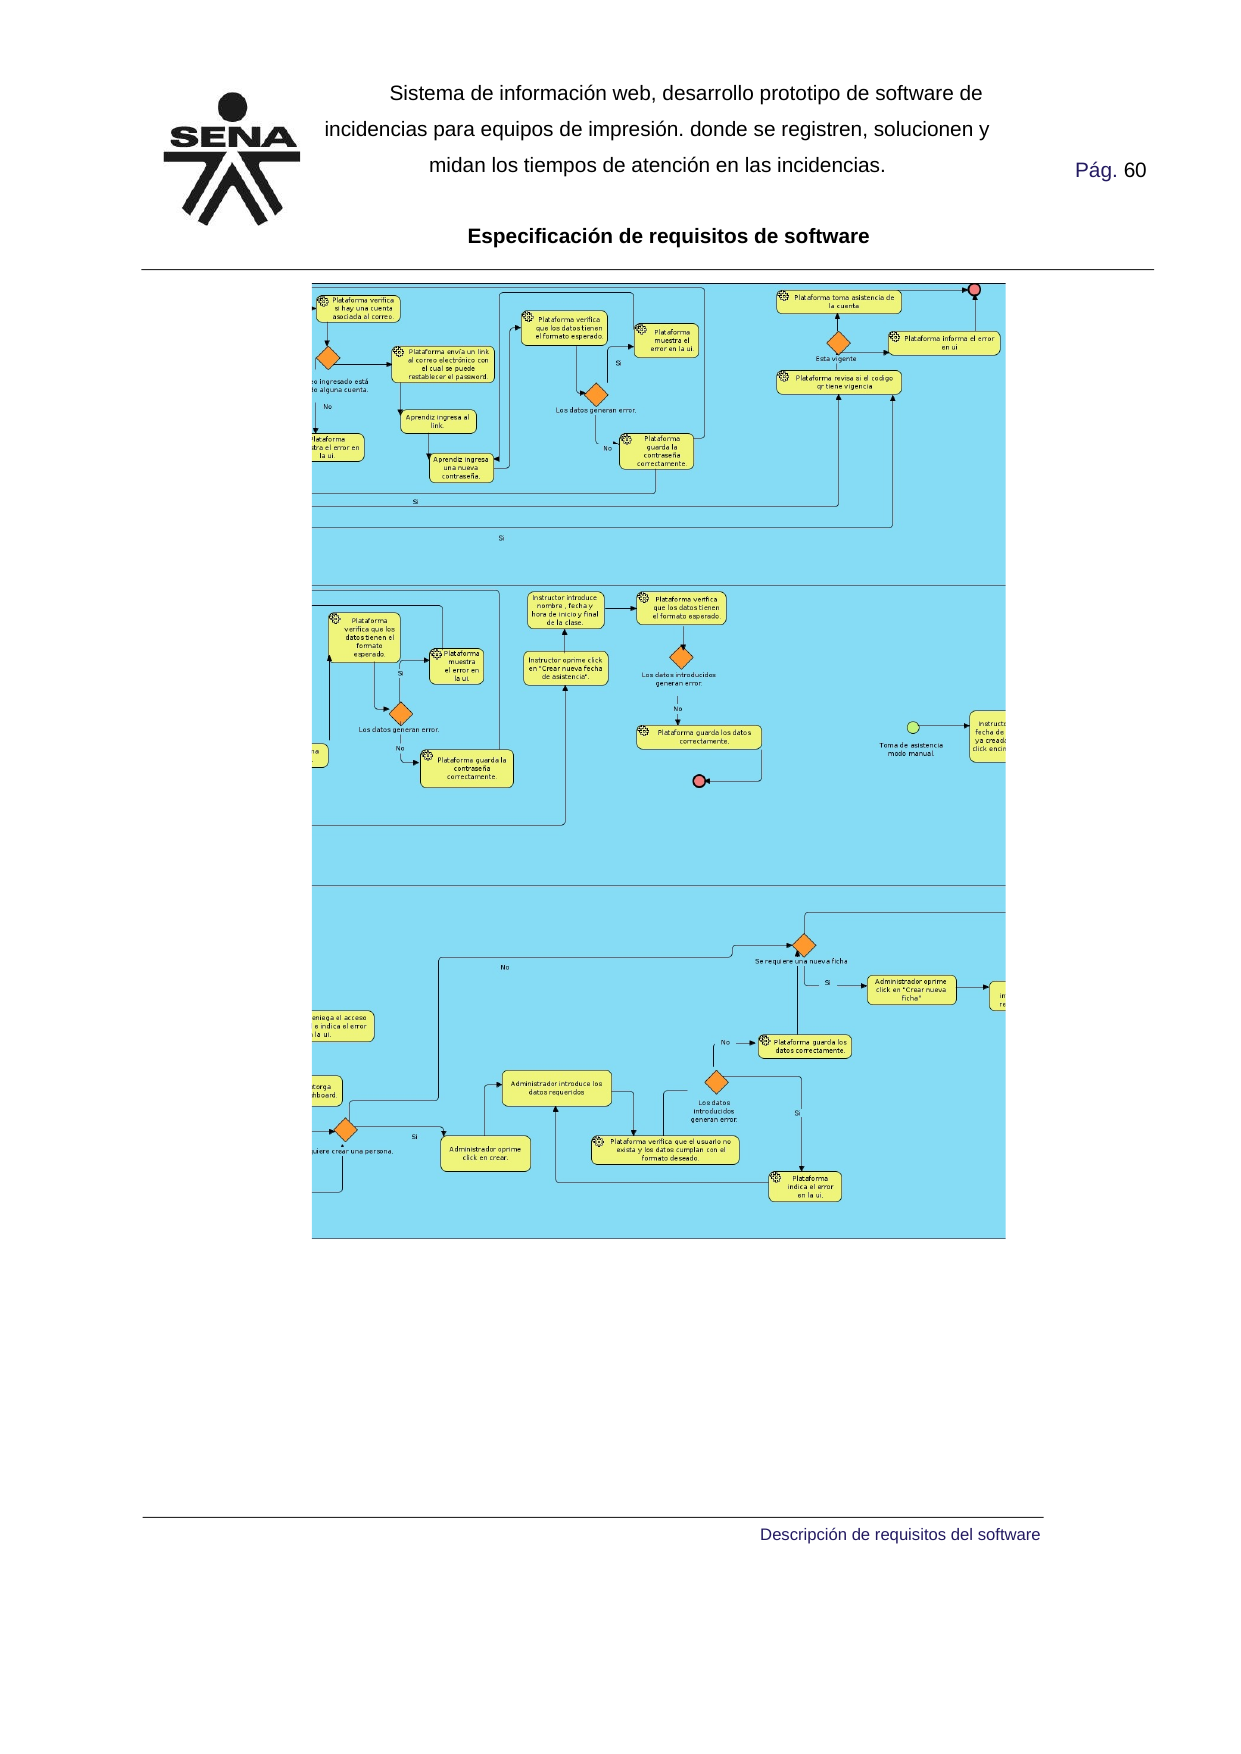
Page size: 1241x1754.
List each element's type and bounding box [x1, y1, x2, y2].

picture [311, 283, 1006, 1240]
picture [163, 88, 301, 226]
